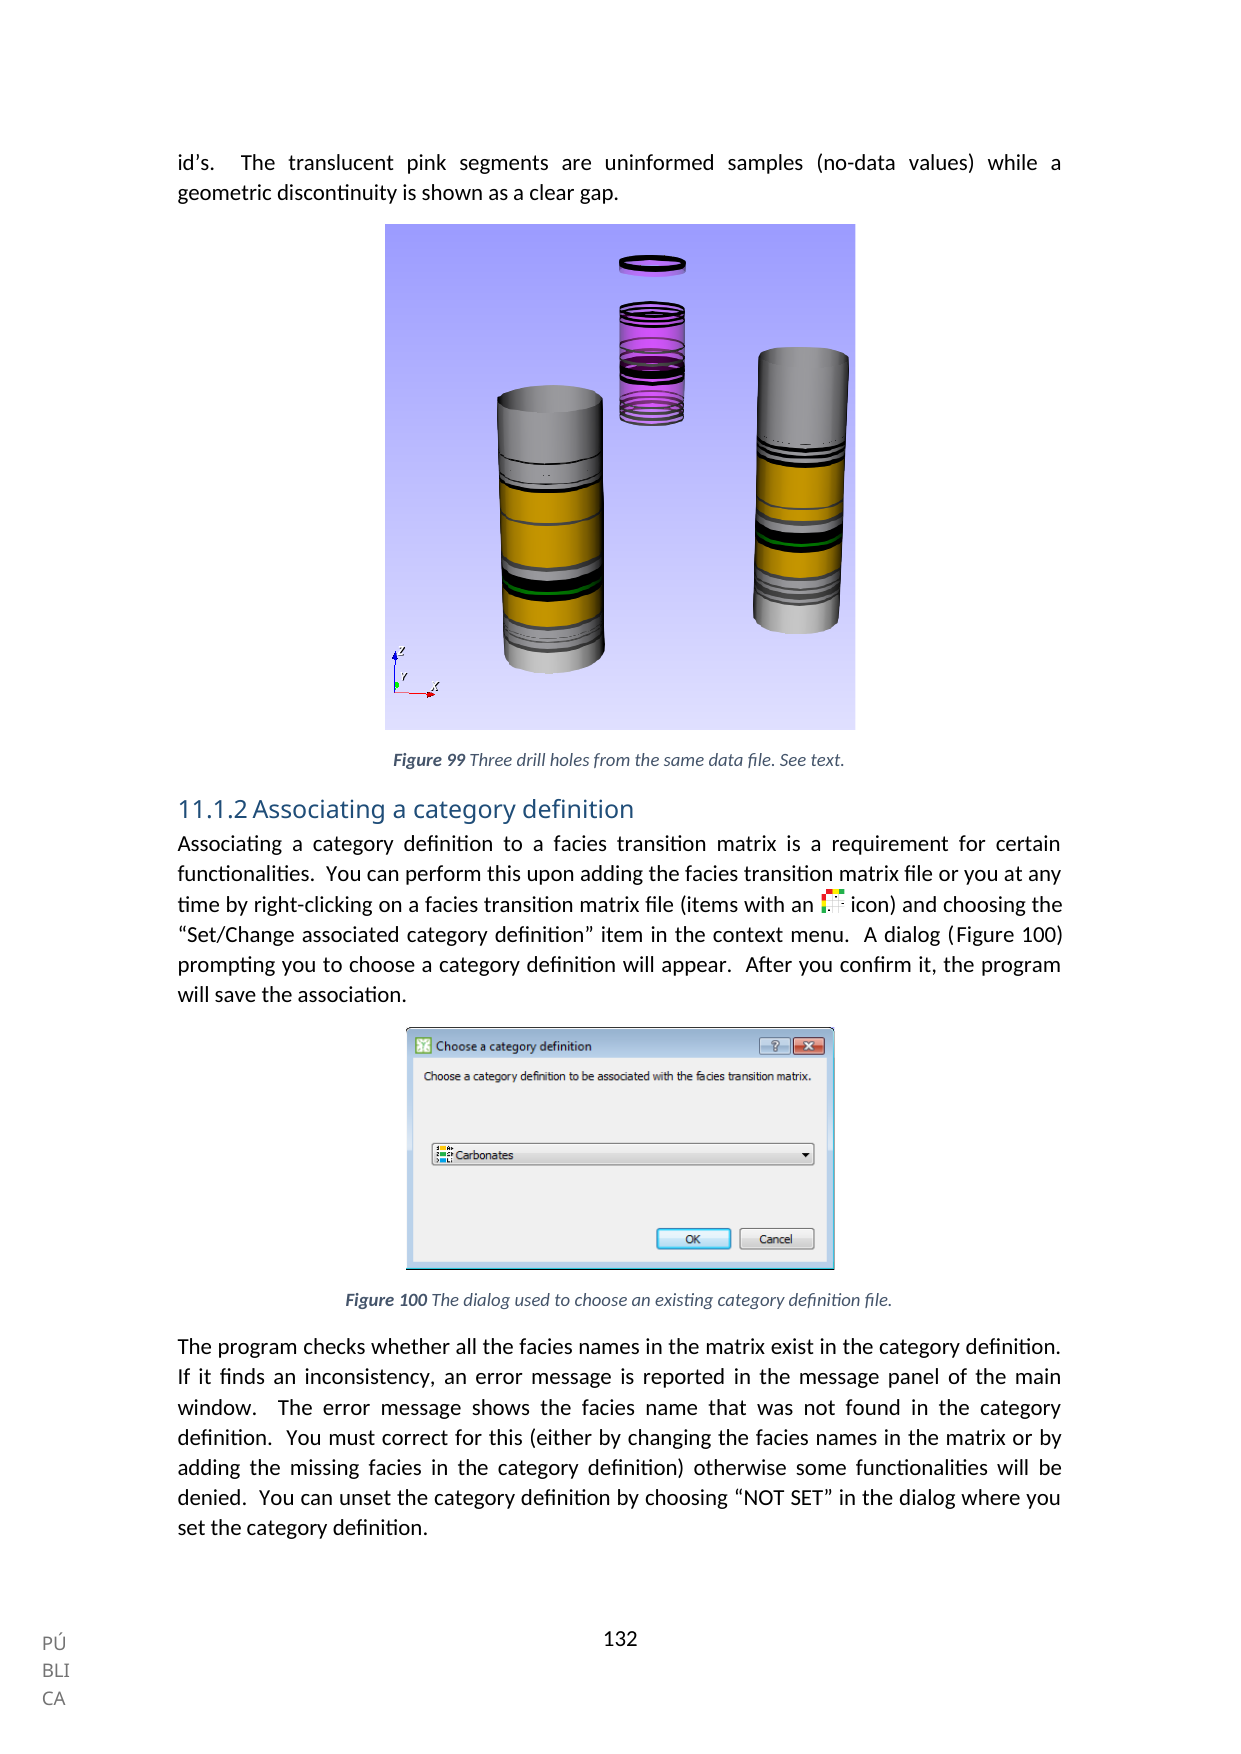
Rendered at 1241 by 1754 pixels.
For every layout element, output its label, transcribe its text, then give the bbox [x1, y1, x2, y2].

picture [406, 1027, 835, 1270]
subtitle Associating a category definition [177, 792, 1063, 826]
picture [821, 889, 845, 913]
text Figure 99 Three drill holes from the same data file. See text. [177, 748, 1063, 771]
text Associating a category definition to a facies transition matrix is a requirement for certain functionalities. You can perform this upon adding the facies transition matrix file or you at any time by right-clicking on a facies transition matrix file (items with an icon) and choosing the “Set/Change associated category definition” item in the context menu. A dialog (Figure 99) prompting you to choose a category definition will appear. After you confirm it, the program will save the association. [177, 829, 1063, 1008]
text The program checks whether all the facies names in the matrix exist in the category definition. If it finds an inconsistency, an error message is reported in the message panel of the main window. The error message shows the facies name that was not found in the category definition. You must correct for this (either by changing the facies names in the matrix or by adding the missing facies in the category definition) otherwise some functionalities will be denied. You can unset the category definition by choosing “NOT SET” in the dialog where you set the category definition. [177, 1332, 1063, 1542]
text Figure 100 The dialog used to choose an existing category definition file. [177, 1288, 1063, 1311]
picture [385, 224, 856, 730]
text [177, 148, 1063, 206]
